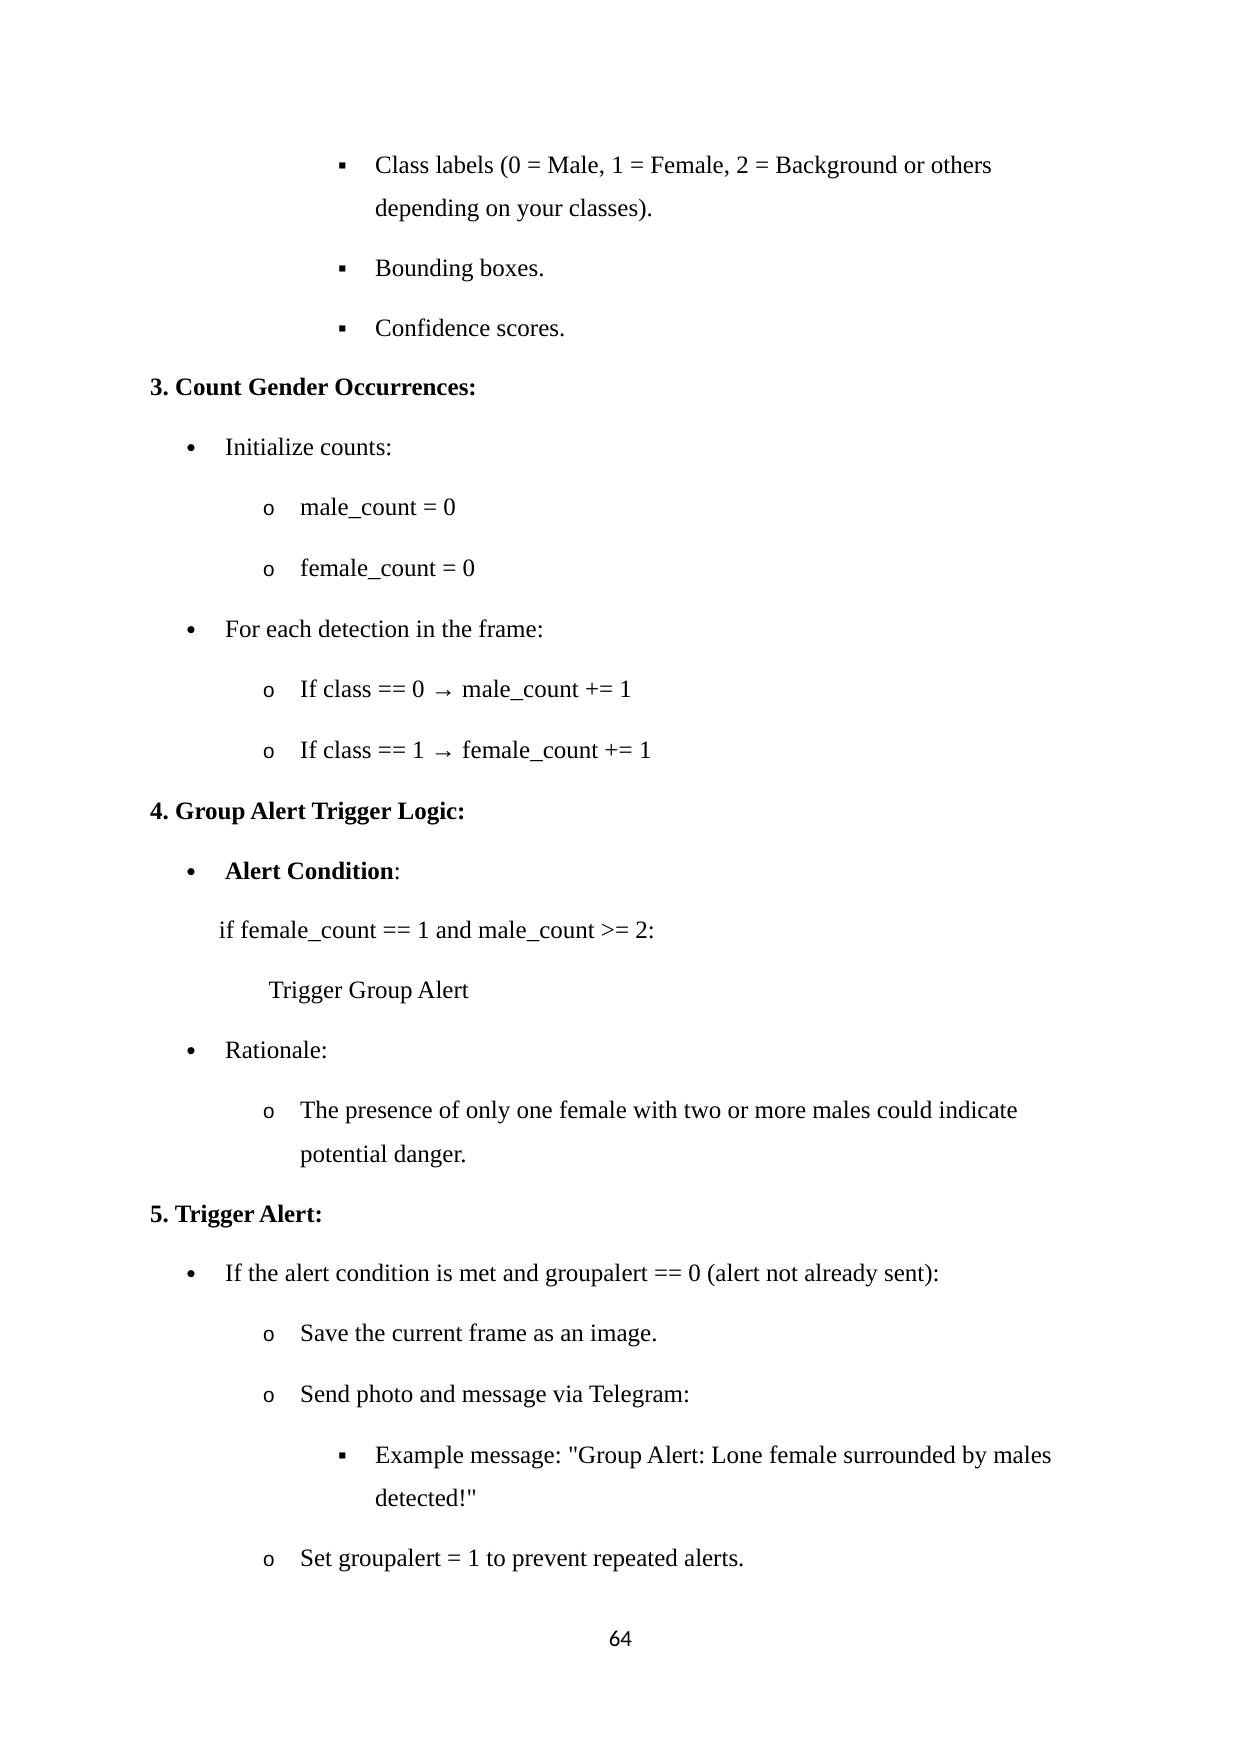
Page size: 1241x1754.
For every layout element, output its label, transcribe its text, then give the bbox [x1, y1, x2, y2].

text 3. Count Gender Occurrences: [150, 372, 1090, 401]
list female_count = 0 [262, 553, 1090, 583]
list Set groupalert = 1 to prevent repeated alerts. [262, 1543, 1090, 1573]
list If class == 1 → female_count += 1 [262, 735, 1090, 764]
list The presence of only one female with two or more males could indicate potential danger. [262, 1095, 1090, 1168]
list If the alert condition is met and groupalert == 0 (alert not already sent): [187, 1258, 1090, 1287]
text Trigger Group Alert [150, 975, 1090, 1004]
list If class == 0 → male_count += 1 [262, 674, 1090, 703]
list Initialize counts: [187, 432, 1090, 461]
list Bounding boxes. [337, 253, 1090, 282]
list Alert Condition: [187, 856, 1090, 884]
list Confidence scores. [337, 313, 1090, 341]
list male_count = 0 [262, 492, 1090, 522]
list Send photo and message via Telegram: [262, 1379, 1090, 1409]
text 5. Trigger Alert: [150, 1199, 1090, 1227]
list Rationale: [187, 1035, 1090, 1064]
list Save the current frame as an image. [262, 1318, 1090, 1348]
text if female_count == 1 and male_count >= 2: [150, 916, 1090, 944]
list Class labels (0 = Male, 1 = Female, 2 = Background or others depending on your classes). [337, 150, 1090, 222]
list For each detection in the frame: [187, 614, 1090, 643]
list Example message: "Group Alert: Lone female surrounded by males detected!" [337, 1440, 1090, 1512]
text 4. Group Alert Trigger Logic: [150, 796, 1090, 825]
